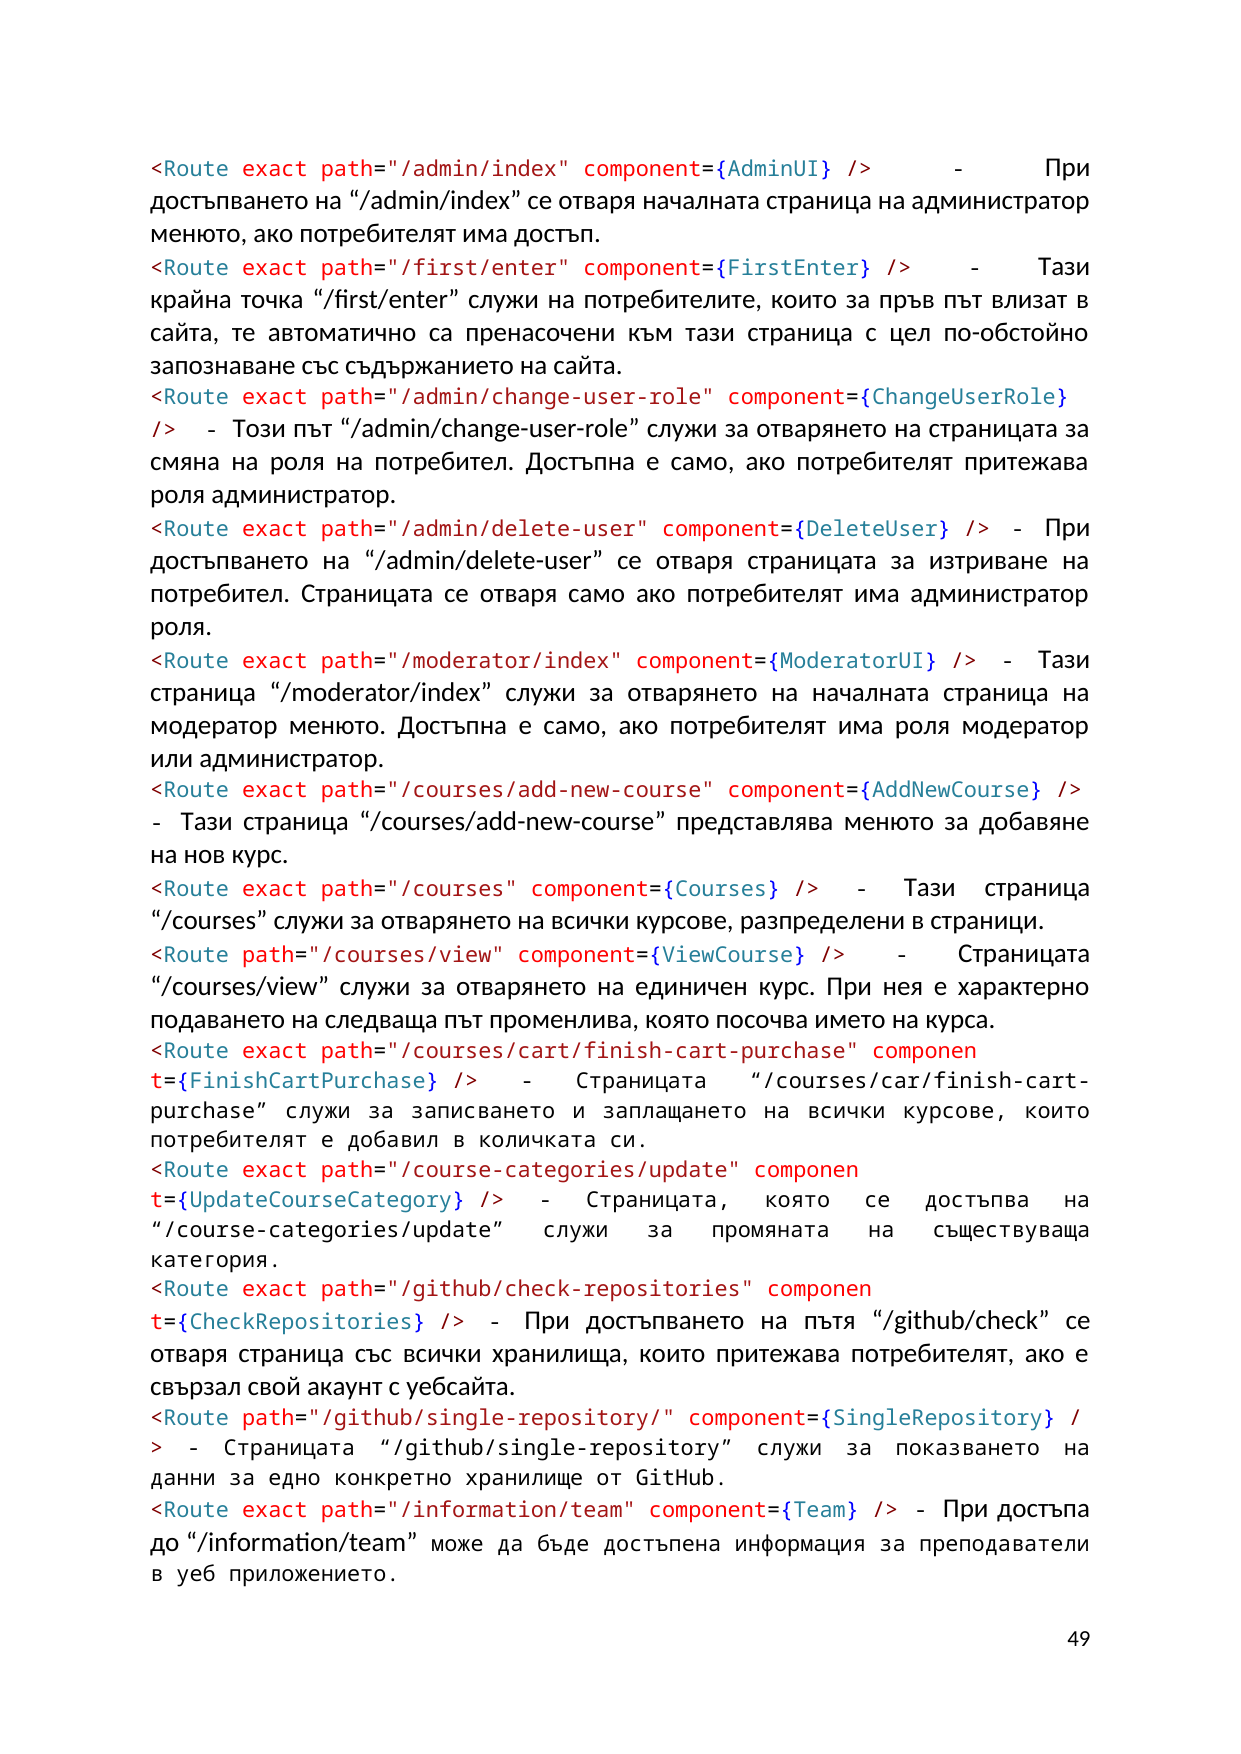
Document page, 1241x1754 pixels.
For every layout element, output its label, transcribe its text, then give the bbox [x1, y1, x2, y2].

text <Route exact path="/courses/add-new-course" component={AddNewCourse} /> - Тази страница “/courses/add-new-course” представлява менюто за добавяне на нов курс. [150, 774, 1090, 870]
text <Route exact path="/first/enter" component={FirstEnter} /> - Тази крайна точка “/first/enter” служи на потребителите, които за пръв път влизат в сайта, те автоматично са пренасочени към тази страница с цел по-обстойно запознаване със съдържанието на сайта. [150, 249, 1090, 381]
text <Route exact path="/course-categories/update" component={UpdateCourseCategory} /> - Страницата, която се достъпва на “/course-categories/update” служи за промяната на съществуваща категория. [150, 1154, 1090, 1273]
text <Route exact path="/information/team" component={Team} /> - При достъпа до “/information/team” може да бъде достъпена информация за преподаватели в уеб приложението. [150, 1492, 1090, 1587]
text <Route exact path="/admin/change-user-role" component={ChangeUserRole} /> - Този път “/admin/change-user-role” служи за отварянето на страницата за смяна на роля на потребител. Достъпна е само, ако потребителят притежава роля администратор. [150, 381, 1090, 510]
text <Route path="/courses/view" component={ViewCourse} /> - Страницата “/courses/view” служи за отварянето на единичен курс. При нея е характерно подаването на следваща път променлива, която посочва името на курса. [150, 936, 1090, 1035]
text <Route exact path="/admin/index" component={AdminUI} /> - При достъпването на “/admin/index” се отваря началната страница на администратор менюто, ако потребителят има достъп. [150, 150, 1090, 249]
text <Route path="/github/single-repository/" component={SingleRepository} /> - Страницата “/github/single-repository” служи за показването на данни за едно конкретно хранилище от GitHub. [150, 1402, 1090, 1492]
text <Route exact path="/moderator/index" component={ModeratorUI} /> - Тази страница “/moderator/index” служи за отварянето на началната страница на модератор менюто. Достъпна е само, ако потребителят има роля модератор или администратор. [150, 642, 1090, 774]
text <Route exact path="/courses" component={Courses} /> - Тази страница “/courses” служи за отварянето на всички курсове, разпределени в страници. [150, 870, 1090, 936]
text <Route exact path="/courses/cart/finish-cart-purchase" component={FinishCartPurchase} /> - Страницата “/courses/car/finish-cart-purchase” служи за записването и заплащането на всички курсове, които потребителят е добавил в количката си. [150, 1035, 1090, 1154]
text <Route exact path="/admin/delete-user" component={DeleteUser} /> - При достъпването на “/admin/delete-user” се отваря страницата за изтриване на потребител. Страницата се отваря само ако потребителят има администратор роля. [150, 510, 1090, 642]
text <Route exact path="/github/check-repositories" component={CheckRepositories} /> - При достъпването на пътя “/github/check” се отваря страница със всички хранилища, които притежава потребителят, ако е свързал свой акаунт с уебсайта. [150, 1273, 1090, 1402]
